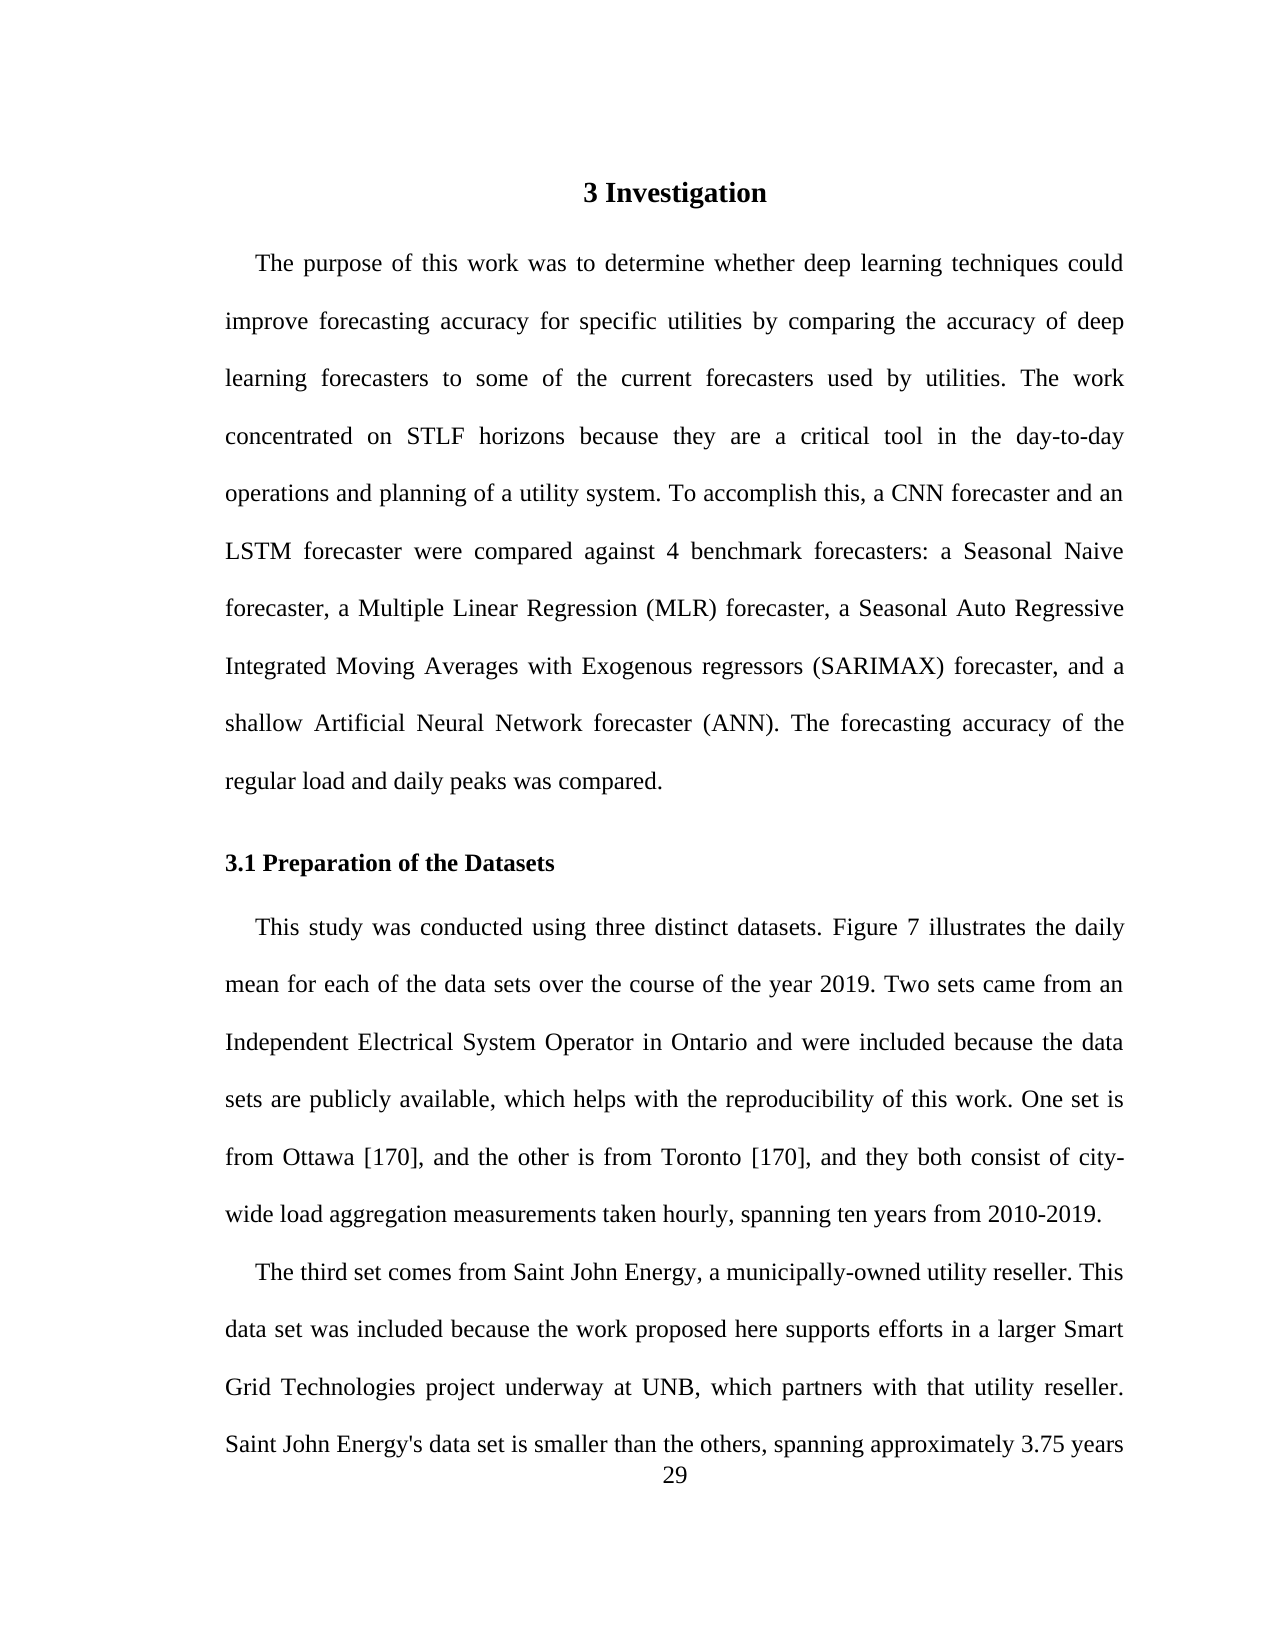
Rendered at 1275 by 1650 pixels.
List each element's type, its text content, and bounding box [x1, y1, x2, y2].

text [225, 1257, 1125, 1458]
subtitle 3.1 Preparation of the Datasets [225, 848, 1125, 877]
text This study was conducted using three distinct datasets. Figure 7 illustrates the daily mean for each of the data sets over the course of the year 2019. Two sets came from an Independent Electrical System Operator in Ontario and were included because the data sets are publicly available, which helps with the reproducibility of this work. One set is from Ottawa [170], and the other is from Toronto [170], and they both consist of city-wide load aggregation measurements taken hourly, spanning ten years from 2010-2019. [225, 912, 1125, 1228]
subtitle 3 Investigation [225, 175, 1125, 208]
text The purpose of this work was to determine whether deep learning techniques could improve forecasting accuracy for specific utilities by comparing the accuracy of deep learning forecasters to some of the current forecasters used by utilities. The work concentrated on STLF horizons because they are a critical tool in the day-to-day operations and planning of a utility system. To accomplish this, a CNN forecaster and an LSTM forecaster were compared against 4 benchmark forecasters: a Seasonal Naive forecaster, a Multiple Linear Regression (MLR) forecaster, a Seasonal Auto Regressive Integrated Moving Averages with Exogenous regressors (SARIMAX) forecaster, and a shallow Artificial Neural Network forecaster (ANN). The forecasting accuracy of the regular load and daily peaks was compared. [225, 248, 1125, 794]
